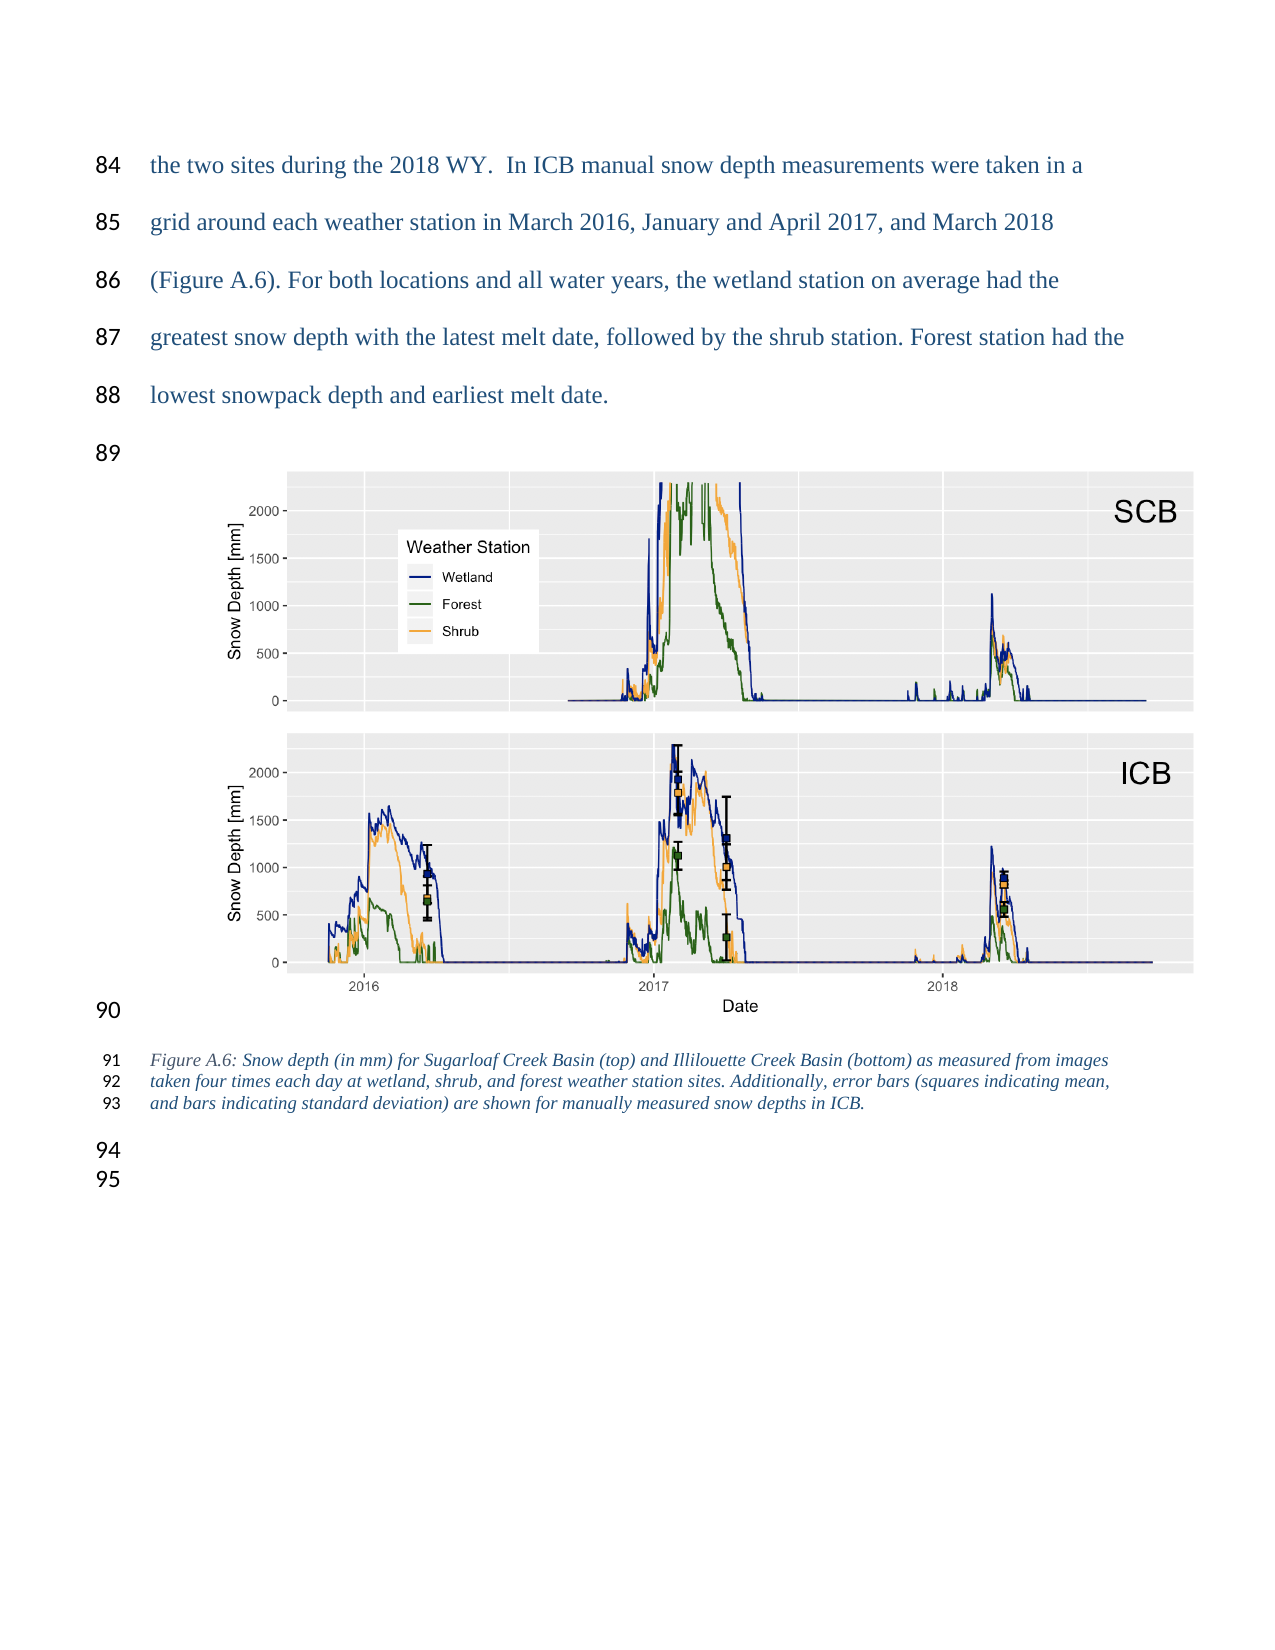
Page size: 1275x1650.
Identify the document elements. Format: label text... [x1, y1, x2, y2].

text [150, 150, 1125, 409]
picture [225, 466, 1200, 1018]
text Figure A.6: Snow depth (in mm) for Sugarloaf Creek Basin (top) and Illilouette Creek Basin (bottom) as measured from images taken four times each day at wetland, shrub, and forest weather station sites. Additionally, error bars (squares indicating mean, and bars indicating standard deviation) are shown for manually measured snow depths in ICB. [150, 1048, 1125, 1113]
